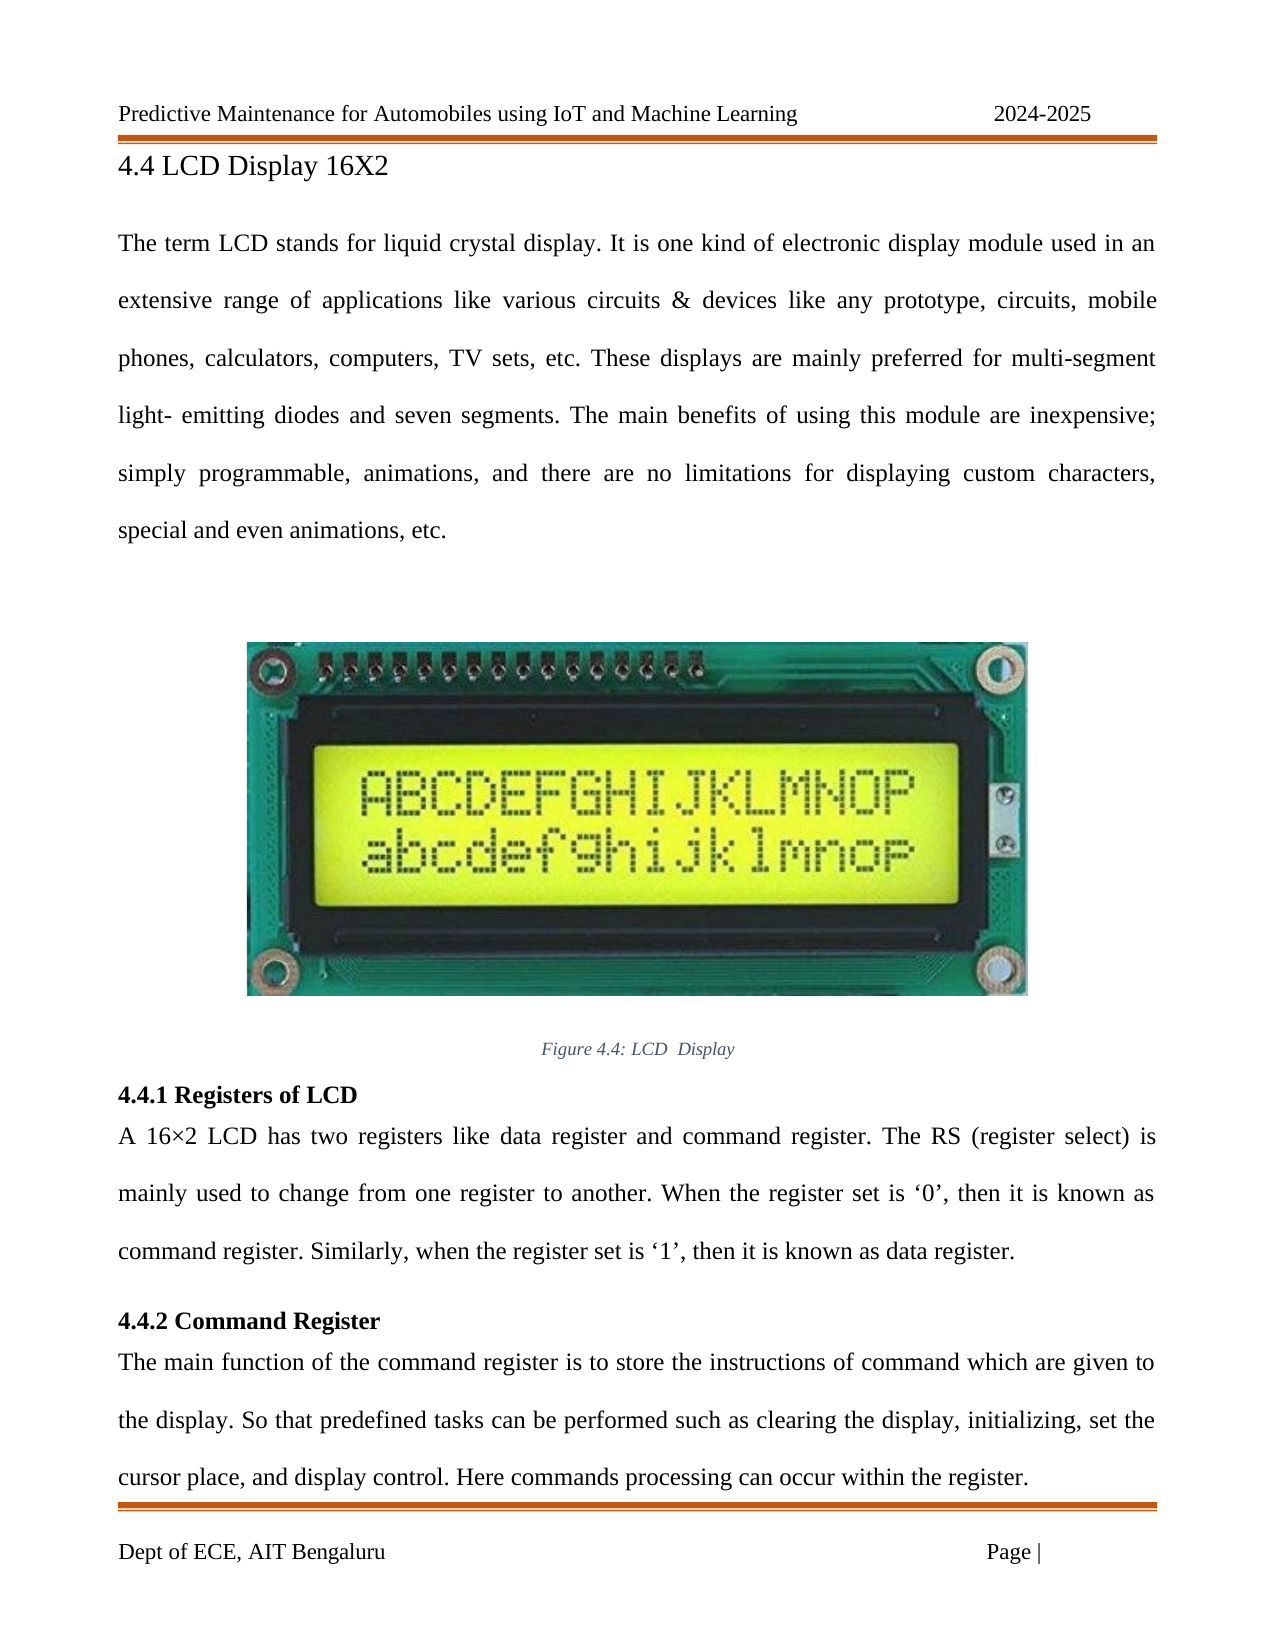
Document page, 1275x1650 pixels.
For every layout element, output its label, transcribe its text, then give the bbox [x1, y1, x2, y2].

list Command Register [118, 1306, 1200, 1335]
text the display. So that predefined tasks can be performed such as clearing the display, initializing, set the cursor place, and display control. Here commands processing can occur within the register. [118, 1376, 1156, 1491]
list Registers of LCD [118, 1080, 1200, 1108]
subtitle LCD Display 16X2 [118, 148, 1200, 182]
text Figure 4.4: LCD Display [112, 1038, 1163, 1059]
picture [246, 642, 1029, 996]
text The term LCD stands for liquid crystal display. It is one kind of electronic display module used in an extensive range of applications like various circuits & devices like any prototype, circuits, mobile phones, calculators, computers, TV sets, etc. These displays are mainly preferred for multi-segment light- emitting diodes and seven segments. The main benefits of using this module are inexpensive; simply programmable, animations, and there are no limitations for displaying custom characters, special and even animations, etc. [118, 228, 1157, 544]
text A 16×2 LCD has two registers like data register and command register. The RS (register select) is mainly used to change from one register to another. When the register set is ‘0’, then it is known as command register. Similarly, when the register set is ‘1’, then it is known as data register. [118, 1121, 1157, 1265]
text The main function of the command register is to store the instructions of command which are given to [118, 1347, 1200, 1376]
